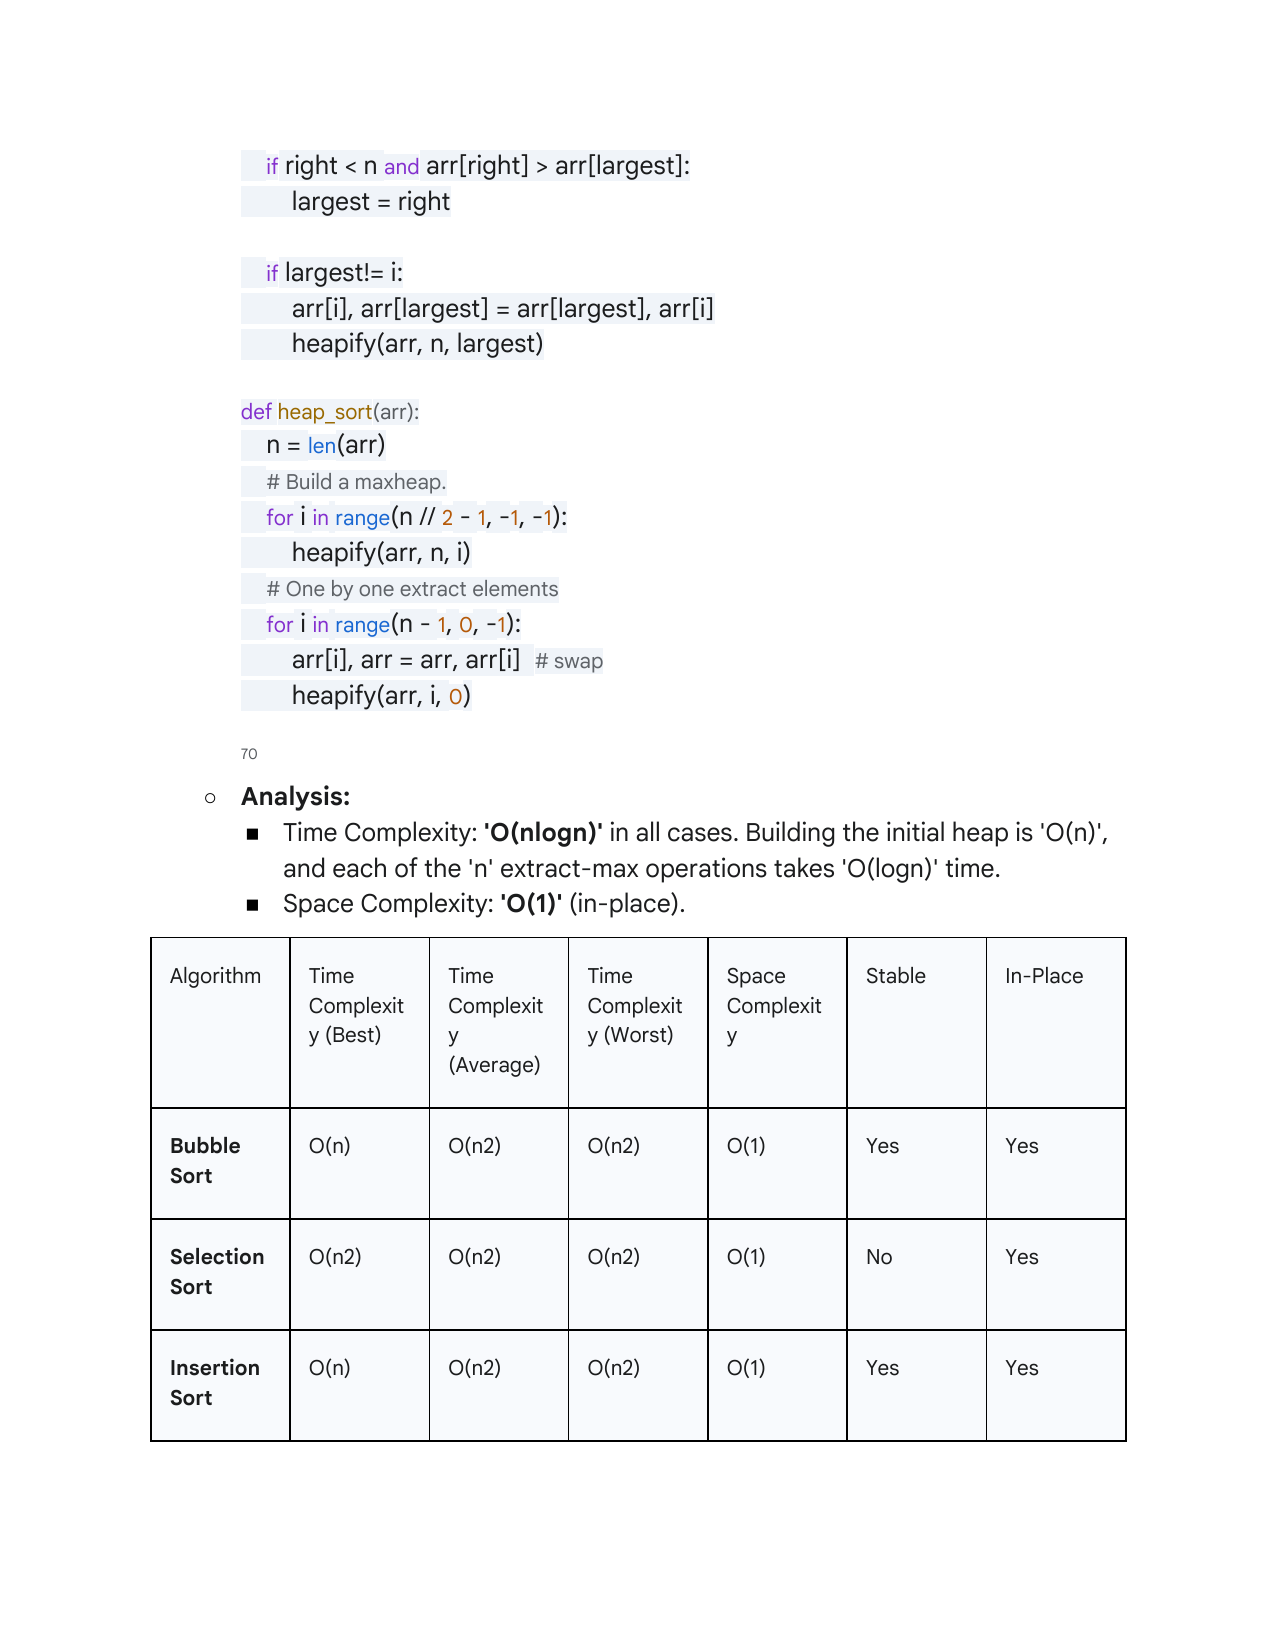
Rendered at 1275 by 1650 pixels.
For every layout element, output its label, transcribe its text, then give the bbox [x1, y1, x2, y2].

list Space Complexity: 'O(1)' (in-place). [245, 888, 1125, 920]
table_cell O(n) [291, 1331, 429, 1440]
table_cell O(1) [709, 1331, 846, 1440]
list Time Complexity: 'O(nlogn)' in all cases. Building the initial heap is 'O(n)', and each of the 'n' extract-max operations takes 'O(logn)' time. [245, 817, 1125, 884]
table_header Stable [848, 938, 986, 1107]
table_cell Bubble Sort [152, 1109, 289, 1218]
table_cell Yes [848, 1109, 986, 1218]
table_cell O(1) [709, 1109, 846, 1218]
table_cell No [848, 1220, 986, 1329]
table_cell O(n2) [430, 1109, 568, 1218]
table_header Algorithm [152, 938, 289, 1107]
table_header Time Complexity (Average) [430, 938, 568, 1107]
table_cell Yes [987, 1331, 1125, 1440]
table_cell O(n2) [569, 1331, 707, 1440]
table_cell Selection Sort [152, 1220, 289, 1329]
table_cell O(n2) [569, 1109, 707, 1218]
table_header In-Place [987, 938, 1125, 1107]
table_cell Yes [987, 1109, 1125, 1218]
table_cell Yes [987, 1220, 1125, 1329]
table_cell Insertion Sort [152, 1331, 289, 1440]
table_cell O(n2) [430, 1331, 568, 1440]
table_cell O(n2) [569, 1220, 707, 1329]
list Analysis: [203, 781, 1125, 813]
table_header Time Complexity (Best) [291, 938, 429, 1107]
table_cell O(n2) [430, 1220, 568, 1329]
table_cell Yes [848, 1331, 986, 1440]
table_header Time Complexity (Worst) [569, 938, 707, 1107]
table_cell O(n2) [291, 1220, 429, 1329]
table_header Space Complexity [709, 938, 846, 1107]
table_cell O(1) [709, 1220, 846, 1329]
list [203, 150, 1125, 777]
table_cell O(n) [291, 1109, 429, 1218]
